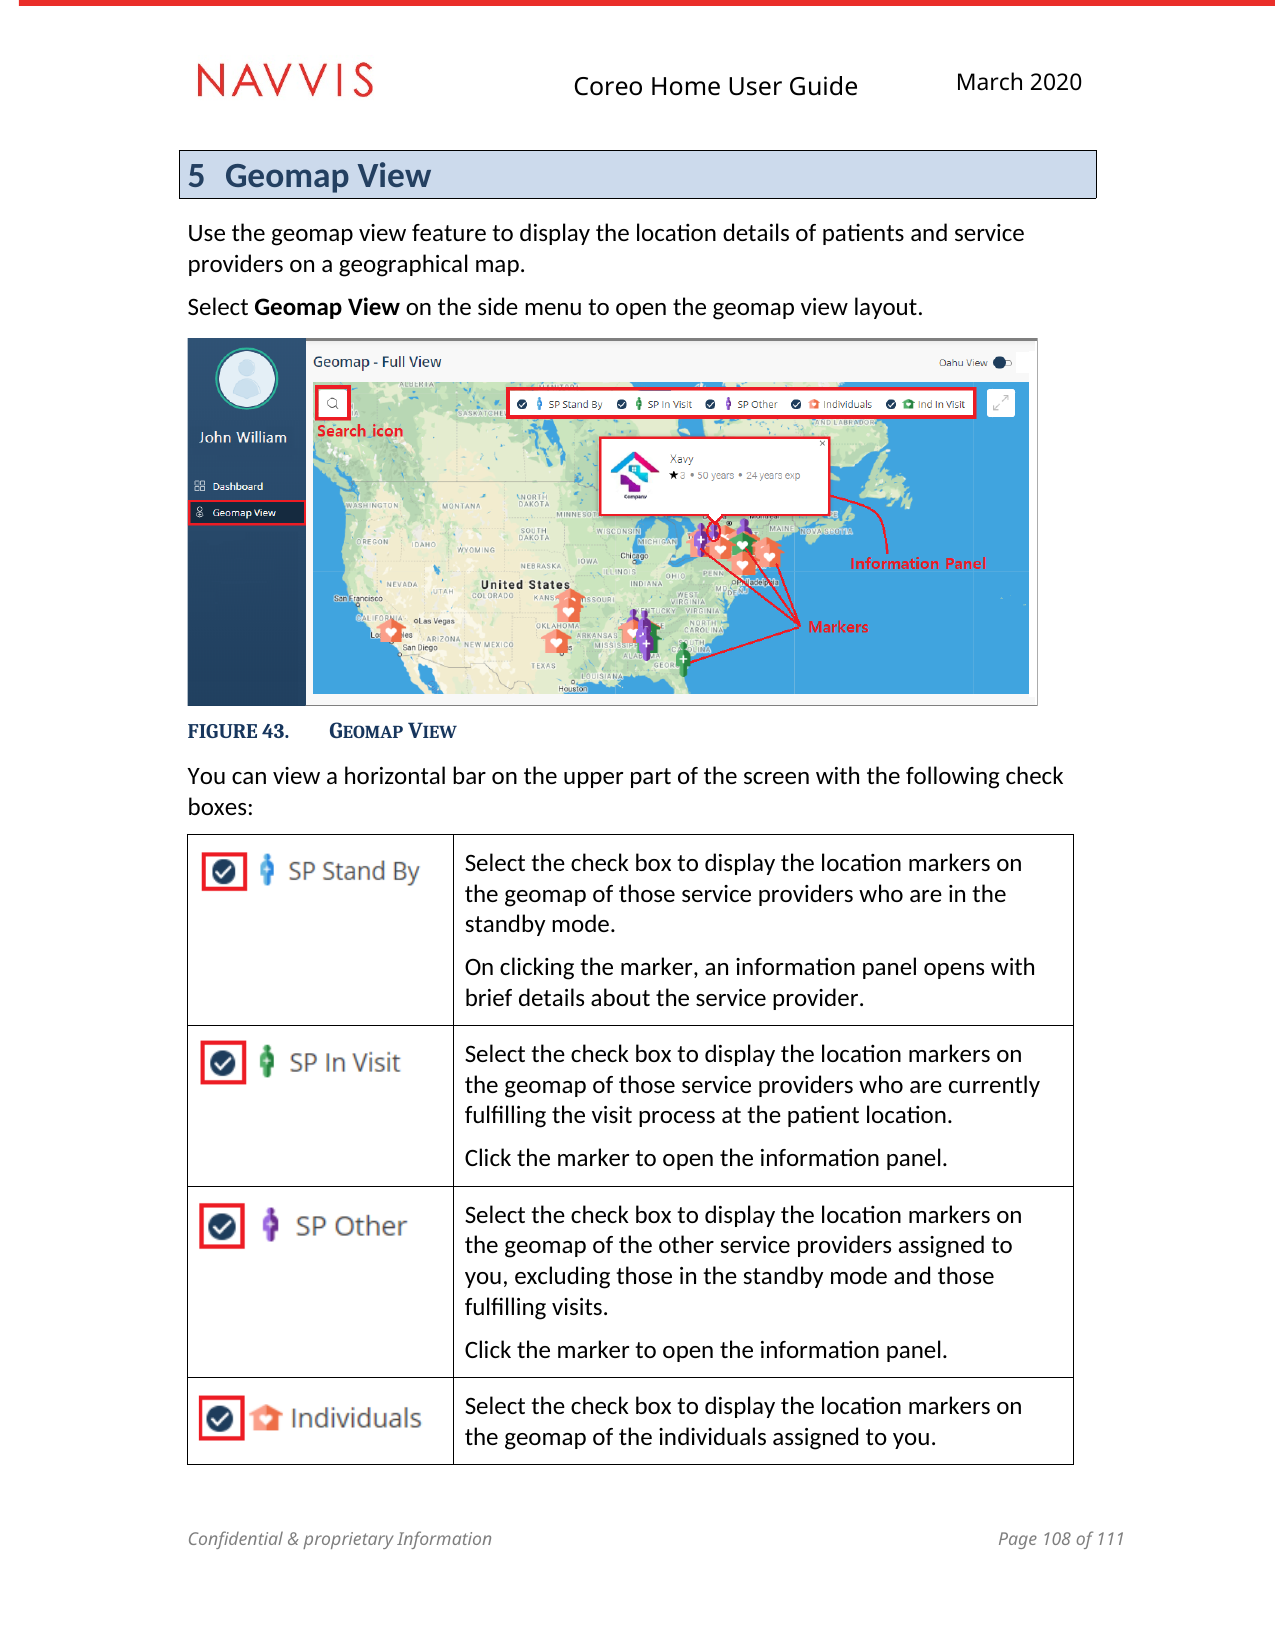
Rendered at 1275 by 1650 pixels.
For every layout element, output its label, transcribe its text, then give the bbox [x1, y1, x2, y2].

picture [198, 847, 427, 898]
picture [198, 1199, 418, 1252]
table_cell [188, 1187, 453, 1377]
picture [198, 1038, 415, 1086]
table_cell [454, 1378, 1073, 1464]
table_header Select the check box to display the location markers on the geomap of those service providers who are in the standby mode. On clicking the marker, an information panel opens with brief details about the service provider. [454, 835, 1073, 1025]
table_cell Select the check box to display the location markers on the geomap of those service providers who are currently fulfilling the visit process at the patient location. Click the marker to open the information panel. [454, 1026, 1073, 1186]
table_cell [188, 1026, 453, 1186]
picture [198, 1390, 437, 1448]
table_cell [188, 1378, 453, 1464]
text Geomap View [187, 718, 1087, 744]
text You can view a horizontal bar on the upper part of the screen with the following check boxes: [187, 760, 1087, 821]
picture [187, 338, 1038, 706]
subtitle Geomap View [180, 151, 1096, 198]
table_cell Select the check box to display the location markers on the geomap of the other service providers assigned to you, excluding those in the standby mode and those fulfilling visits. Click the marker to open the information panel. [454, 1187, 1073, 1377]
text Select Geomap View on the side menu to open the geomap view layout. [187, 291, 1087, 321]
table_header [188, 835, 453, 1025]
picture [187, 55, 383, 104]
text Use the geomap view feature to display the location details of patients and service providers on a geographical map. [187, 217, 1087, 278]
